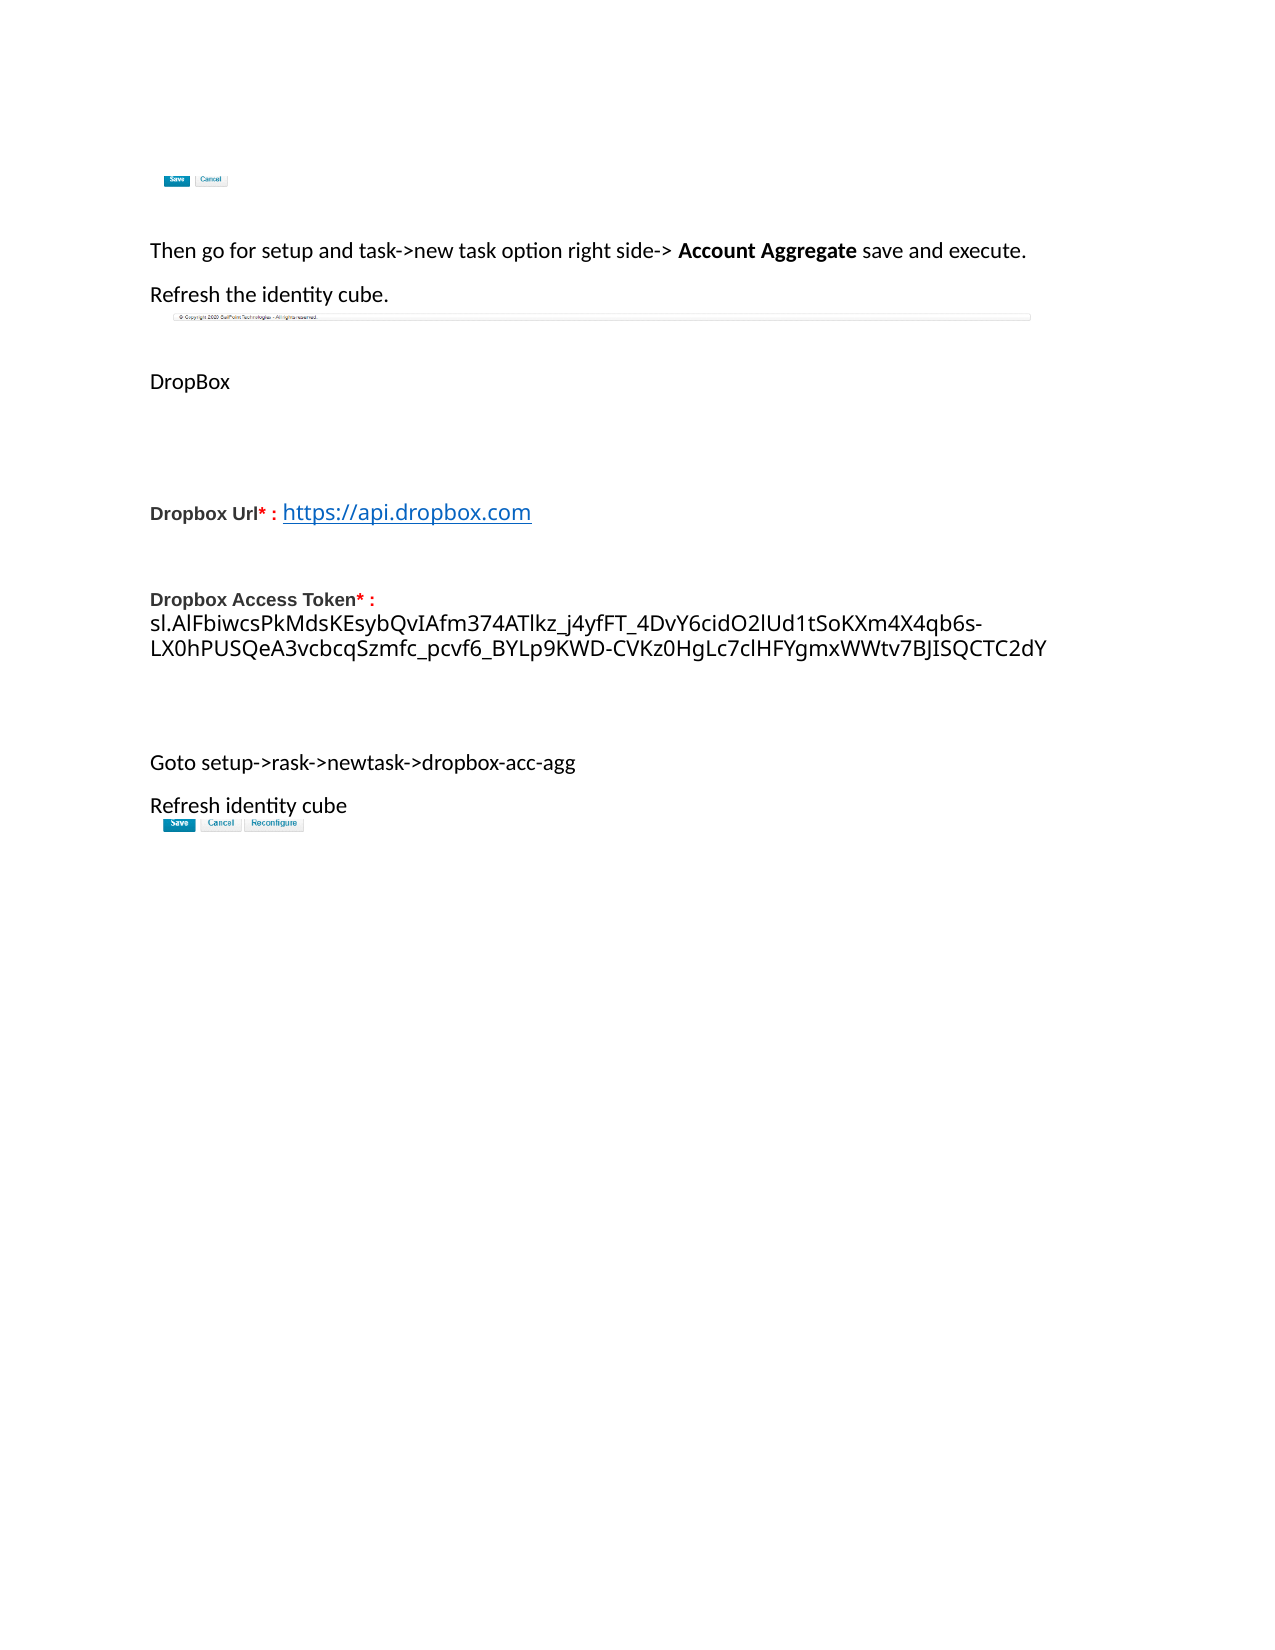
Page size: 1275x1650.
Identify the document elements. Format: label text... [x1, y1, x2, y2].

text Dropbox Url* : https://api.dropbox.com [150, 499, 1125, 526]
text DropBox [150, 368, 1125, 395]
text Then go for setup and task->new task option right side-> Account Aggregate save and execute. [150, 237, 1125, 264]
text Dropbox Access Token* : sl.AlFbiwcsPkMdsKEsybQvIAfm374ATlkz_j4yfFT_4DvY6cidO2lUd1tSoKXm4X4qb6s-LX0hPUSQeA3vcbcqSzmfc_pcvf6_BYLp9KWD-CVKz0HgLc7clHFYgmxWWtv7BJISQCTC2dY [150, 586, 1125, 661]
text Refresh the identity cube. [150, 281, 1125, 308]
text Goto setup->rask->newtask->dropbox-acc-agg [150, 749, 1125, 776]
text Refresh identity cube [150, 792, 1125, 819]
